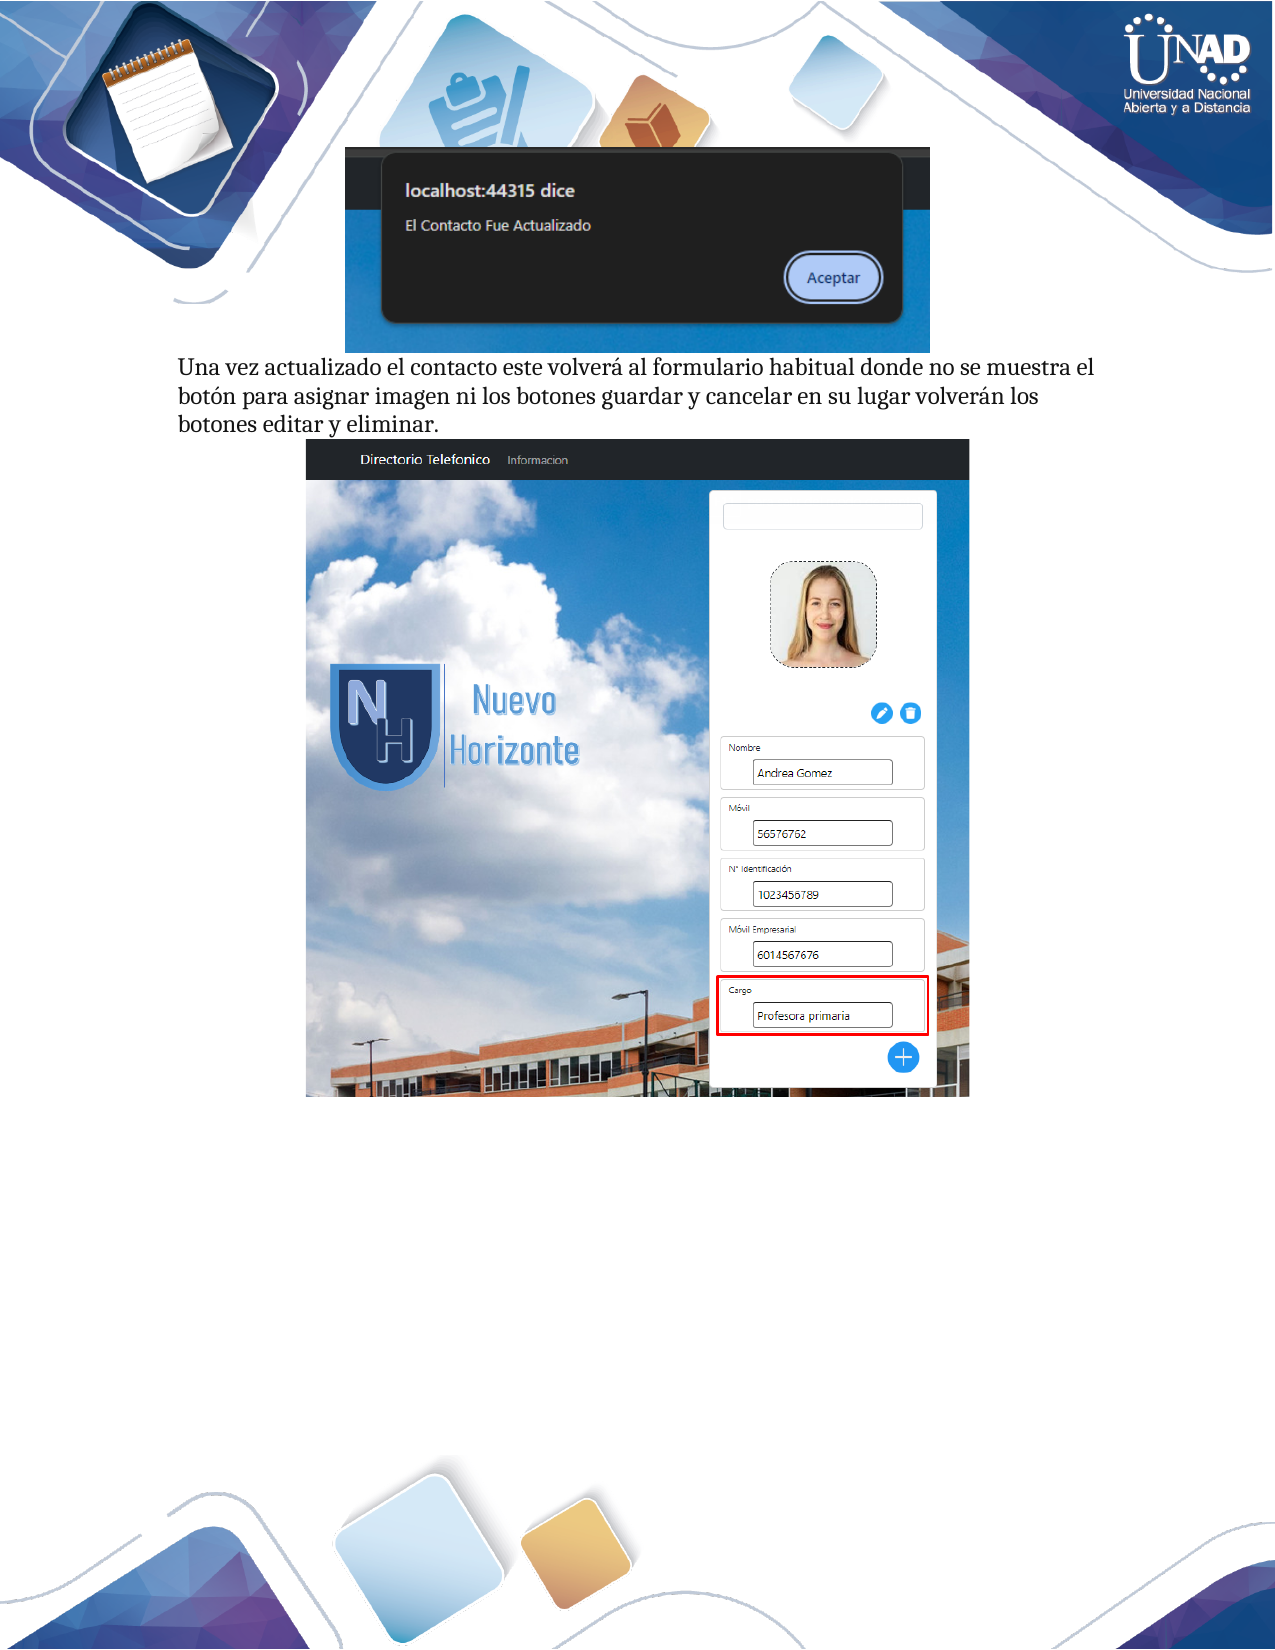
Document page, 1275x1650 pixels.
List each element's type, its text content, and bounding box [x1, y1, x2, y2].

picture [0, 1, 1273, 353]
picture [305, 439, 970, 1097]
picture [0, 1455, 1275, 1649]
text Una vez actualizado el contacto este volverá al formulario habitual donde no se muestra el botón para asignar imagen ni los botones guardar y cancelar en su lugar volverán los botones editar y eliminar. [177, 353, 1098, 439]
